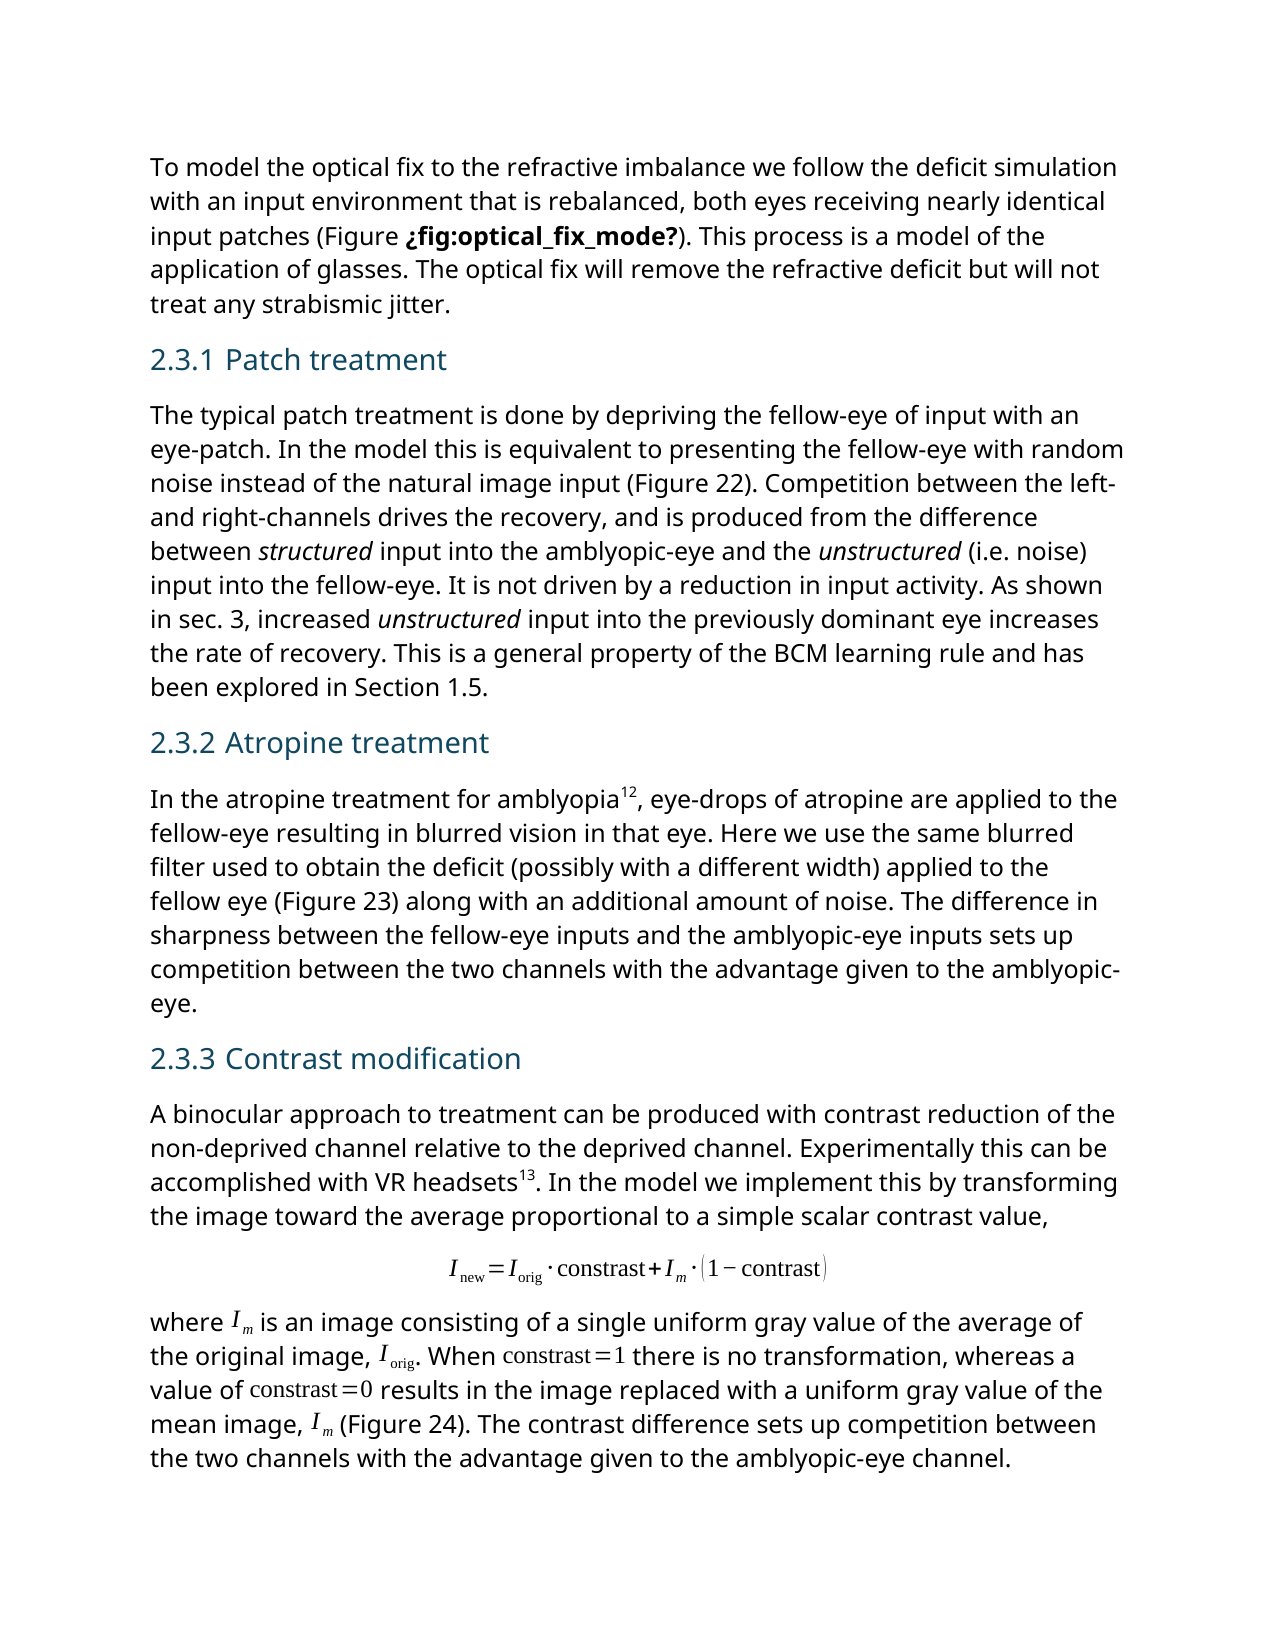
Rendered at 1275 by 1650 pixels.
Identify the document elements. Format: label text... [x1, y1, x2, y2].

text In the atropine treatment for amblyopia12, eye-drops of atropine are applied to the fellow-eye resulting in blurred vision in that eye. Here we use the same blurred filter used to obtain the deficit (possibly with a different width) applied to the fellow eye (Figure 23) along with an additional amount of noise. The difference in sharpness between the fellow-eye inputs and the amblyopic-eye inputs sets up competition between the two channels with the advantage given to the amblyopic-eye. [150, 781, 1125, 1020]
text The typical patch treatment is done by depriving the fellow-eye of input with an eye-patch. In the model this is equivalent to presenting the fellow-eye with random noise instead of the natural image input (Figure 22). Competition between the left- and right-channels drives the recovery, and is produced from the difference between structured input into the amblyopic-eye and the unstructured (i.e. noise) input into the fellow-eye. It is not driven by a reduction in input activity. As shown in sec. 3, increased unstructured input into the previously dominant eye increases the rate of recovery. This is a general property of the BCM learning rule and has been explored in Section 1.5. [150, 397, 1125, 704]
subtitle 2.3.1 Patch treatment [150, 339, 1125, 379]
subtitle 2.3.3 Contrast modification [150, 1038, 1125, 1078]
text where is an image consisting of a single uniform gray value of the average of the original image, . When there is no transformation, whereas a value of results in the image replaced with a uniform gray value of the mean image, (Figure 24). The contrast difference sets up competition between the two channels with the advantage given to the amblyopic-eye channel. [150, 1305, 1125, 1475]
text To model the optical fix to the refractive imbalance we follow the deficit simulation with an input environment that is rebalanced, both eyes receiving nearly identical input patches (Figure ¿fig:optical_fix_mode?). This process is a model of the application of glasses. The optical fix will remove the refractive deficit but will not treat any strabismic jitter. [150, 150, 1125, 320]
text A binocular approach to treatment can be produced with contrast reduction of the non-deprived channel relative to the deprived channel. Experimentally this can be accomplished with VR headsets13. In the model we implement this by transforming the image toward the average proportional to a simple scalar contrast value, [150, 1097, 1125, 1233]
subtitle 2.3.2 Atropine treatment [150, 723, 1125, 762]
